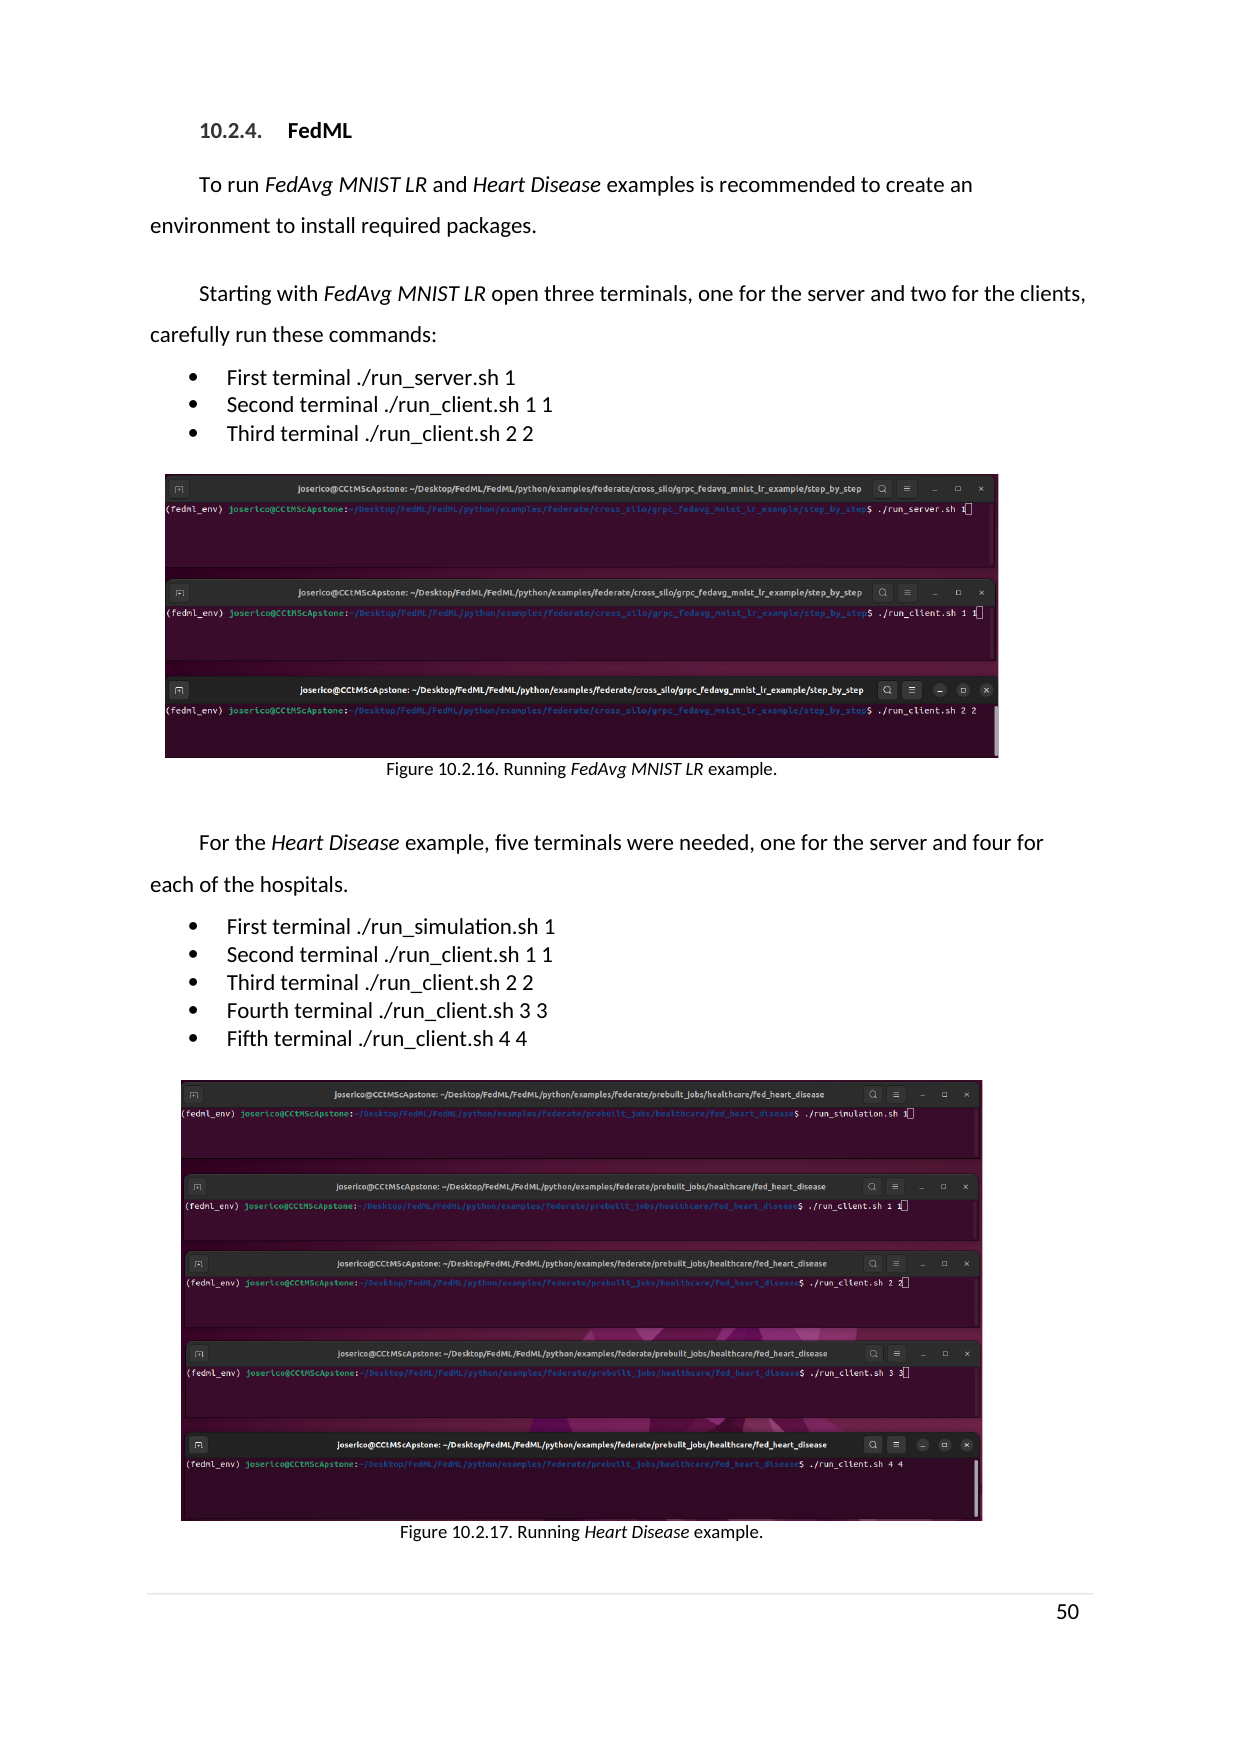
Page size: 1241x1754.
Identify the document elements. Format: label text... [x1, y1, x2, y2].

list Third terminal ./run_client.sh 2 2 [189, 968, 1069, 996]
list First terminal ./run_server.sh 1 [189, 363, 1069, 391]
list Second terminal ./run_client.sh 1 1 [189, 391, 1069, 419]
list Third terminal ./run_client.sh 2 2 [189, 419, 1069, 447]
picture [181, 1080, 983, 1521]
subtitle FedML [199, 117, 1126, 145]
list First terminal ./run_simulation.sh 1 [189, 912, 1069, 940]
list Fifth terminal ./run_client.sh 4 4 [189, 1024, 1069, 1052]
list Fourth terminal ./run_client.sh 3 3 [189, 996, 1069, 1024]
picture [165, 474, 999, 758]
text Starting with FedAvg MNIST LR open three terminals, one for the server and two for the clients, carefully run these commands: [150, 279, 1091, 349]
text For the Heart Disease example, five terminals were needed, one for the server and four for each of the hospitals. [150, 828, 1091, 898]
list Second terminal ./run_client.sh 1 1 [189, 940, 1069, 968]
text To run FedAvg MNIST LR and Heart Disease examples is recommended to create an environment to install required packages. [150, 170, 1091, 240]
